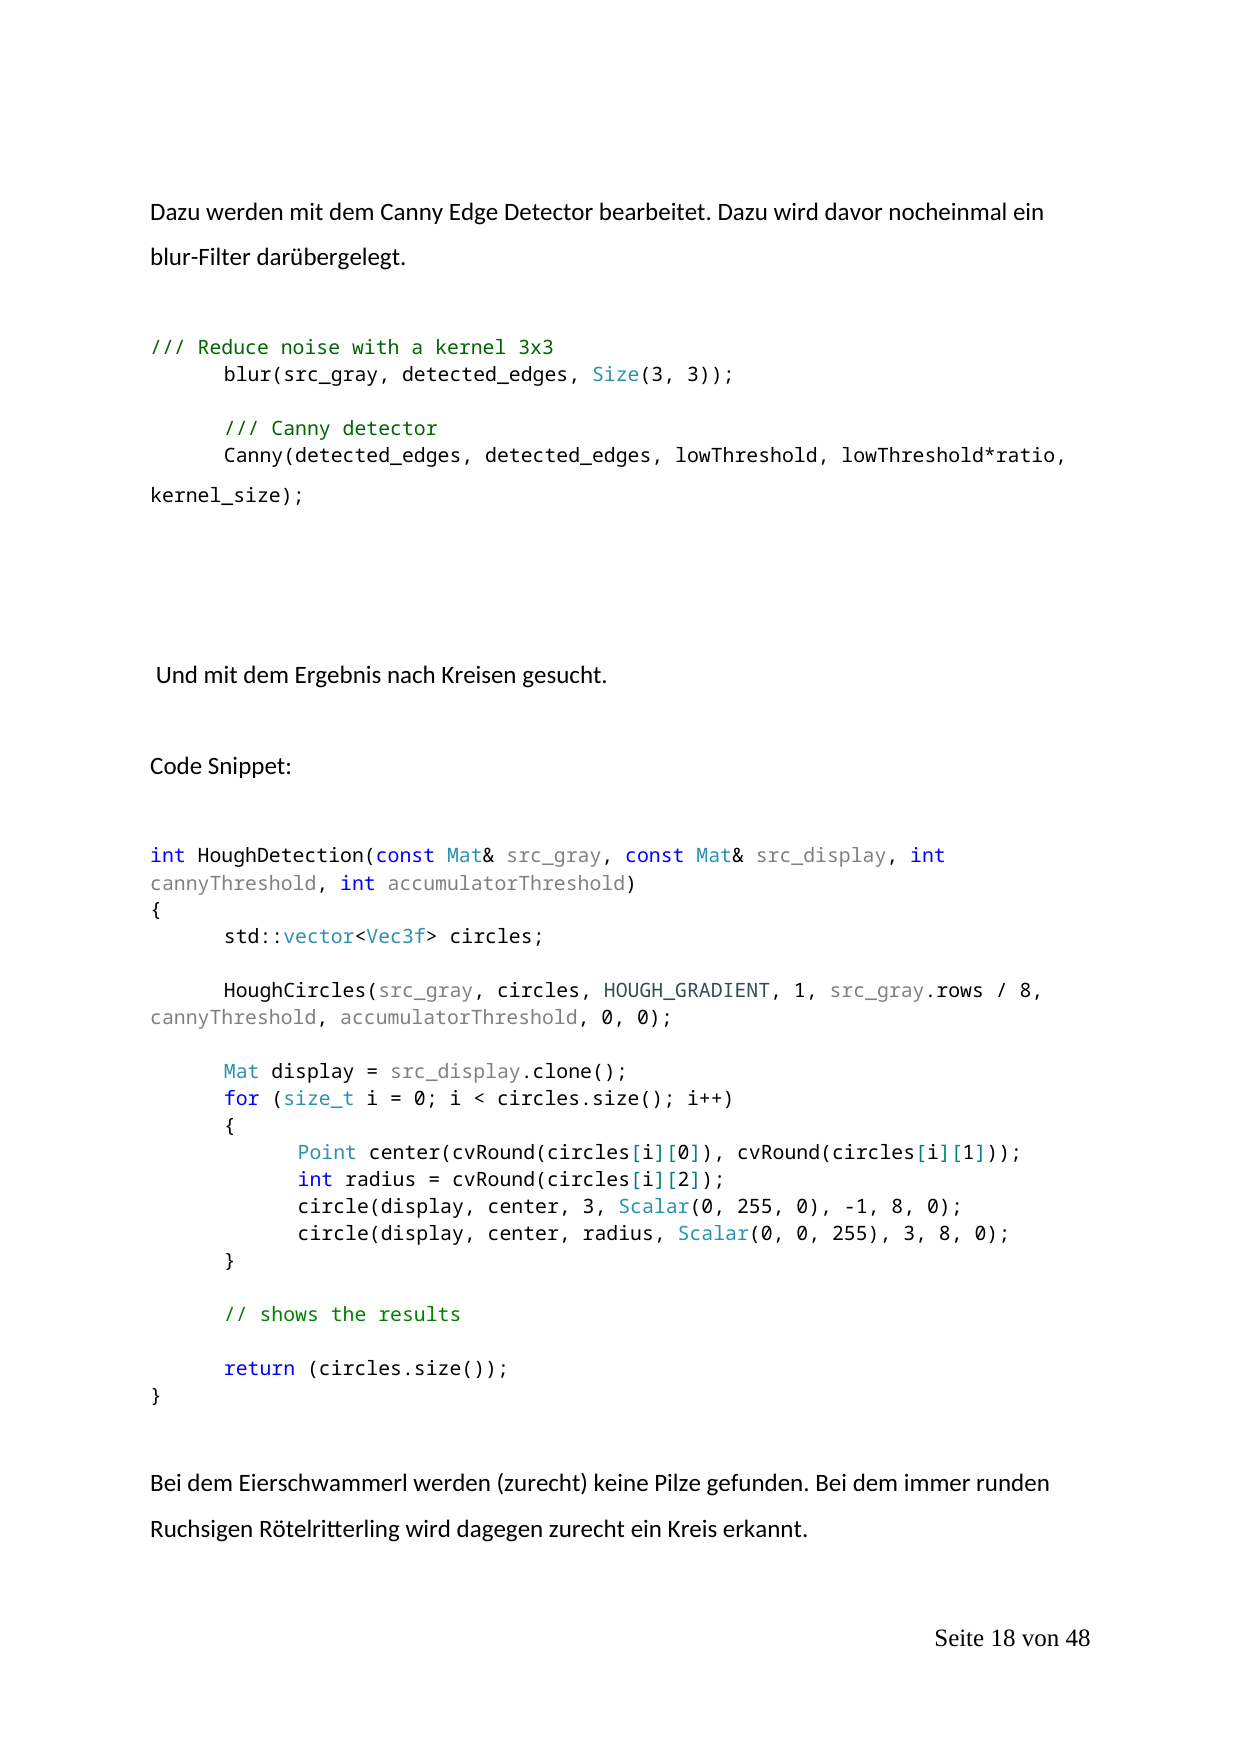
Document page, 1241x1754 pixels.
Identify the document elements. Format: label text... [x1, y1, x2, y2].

text } [150, 1246, 1090, 1273]
text /// Reduce noise with a kernel 3x3 [150, 333, 1090, 360]
text return (circles.size()); [150, 1354, 1090, 1381]
text /// Canny detector [150, 414, 1090, 441]
text std::vector<Vec3f> circles; [150, 923, 1090, 950]
text Canny(detected_edges, detected_edges, lowThreshold, lowThreshold*ratio, kernel_size); [150, 441, 1090, 508]
text blur(src_gray, detected_edges, Size(3, 3)); [150, 360, 1090, 387]
text } [150, 1381, 1090, 1408]
text int HoughDetection(const Mat& src_gray, const Mat& src_display, int cannyThreshold, int accumulatorThreshold) [150, 842, 1090, 896]
text Bei dem Eierschwammerl werden (zurecht) keine Pilze gefunden. Bei dem immer runden Ruchsigen Rötelritterling wird dagegen zurecht ein Kreis erkannt. [150, 1467, 1090, 1544]
text { [150, 1112, 1090, 1138]
text circle(display, center, 3, Scalar(0, 255, 0), -1, 8, 0); [150, 1192, 1090, 1219]
text Dazu werden mit dem Canny Edge Detector bearbeitet. Dazu wird davor nocheinmal ein blur-Filter darübergelegt. [150, 196, 1090, 272]
text HoughCircles(src_gray, circles, HOUGH_GRADIENT, 1, src_gray.rows / 8, cannyThreshold, accumulatorThreshold, 0, 0); [150, 977, 1090, 1031]
text Und mit dem Ergebnis nach Kreisen gesucht. [150, 659, 1090, 689]
text { [150, 896, 1090, 923]
text circle(display, center, radius, Scalar(0, 0, 255), 3, 8, 0); [150, 1219, 1090, 1246]
text Code Snippet: [150, 750, 1090, 781]
text // shows the results [150, 1300, 1090, 1327]
text Point center(cvRound(circles[i][0]), cvRound(circles[i][1])); [150, 1138, 1090, 1166]
text Mat display = src_display.clone(); [150, 1058, 1090, 1084]
text for (size_t i = 0; i < circles.size(); i++) [150, 1084, 1090, 1112]
text int radius = cvRound(circles[i][2]); [150, 1166, 1090, 1192]
